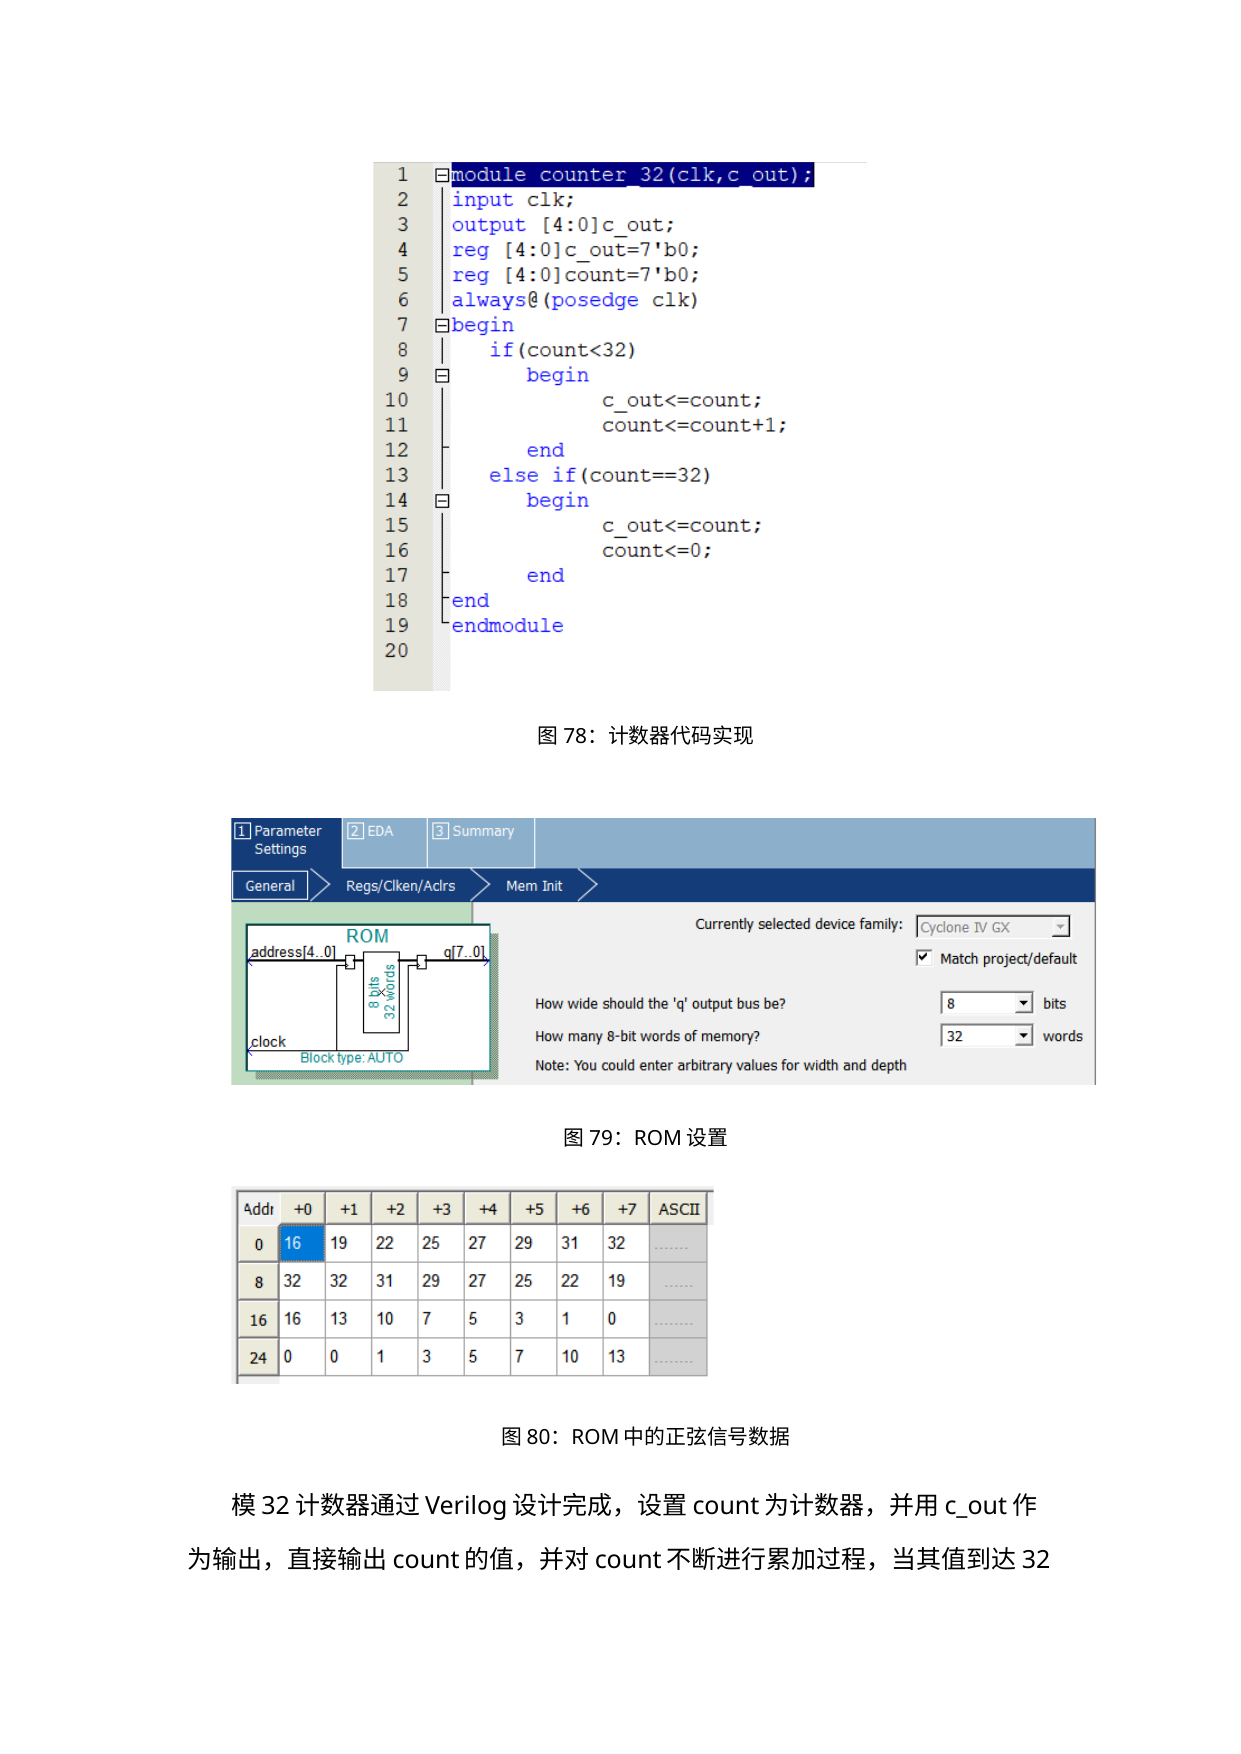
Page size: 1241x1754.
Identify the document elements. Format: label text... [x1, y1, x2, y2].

picture [373, 162, 867, 691]
picture [231, 1186, 714, 1384]
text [187, 1485, 1053, 1576]
picture [231, 818, 1097, 1085]
text 图 80：ROM中的正弦信号数据 [187, 1419, 1053, 1451]
text 图 79：ROM设置 [187, 1121, 1053, 1153]
